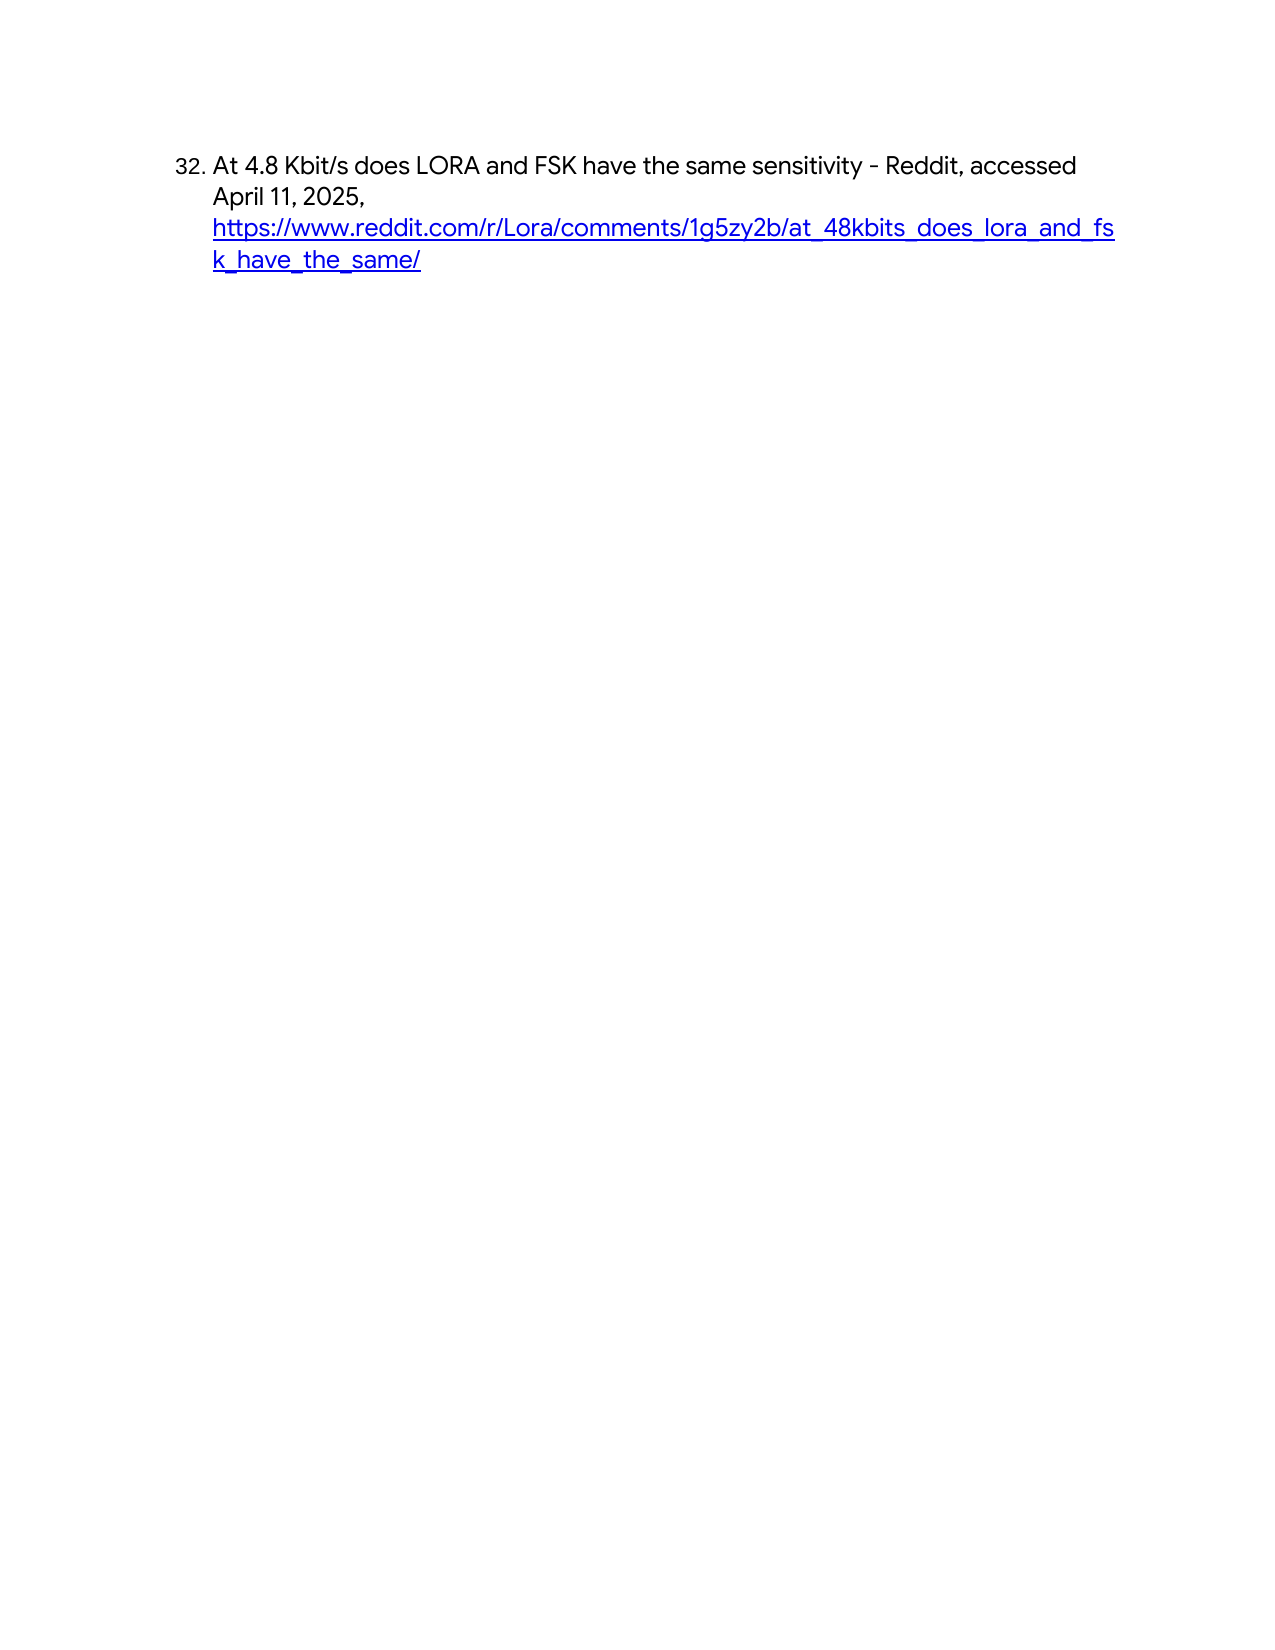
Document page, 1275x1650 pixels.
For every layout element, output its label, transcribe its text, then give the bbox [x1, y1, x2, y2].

list At 4.8 Kbit/s does LORA and FSK have the same sensitivity - Reddit, accessed April 11, 2025, https://www.reddit.com/r/Lora/comments/1g5zy2b/at_48kbits_does_lora_and_fsk_have_the_same/ [175, 150, 1125, 275]
